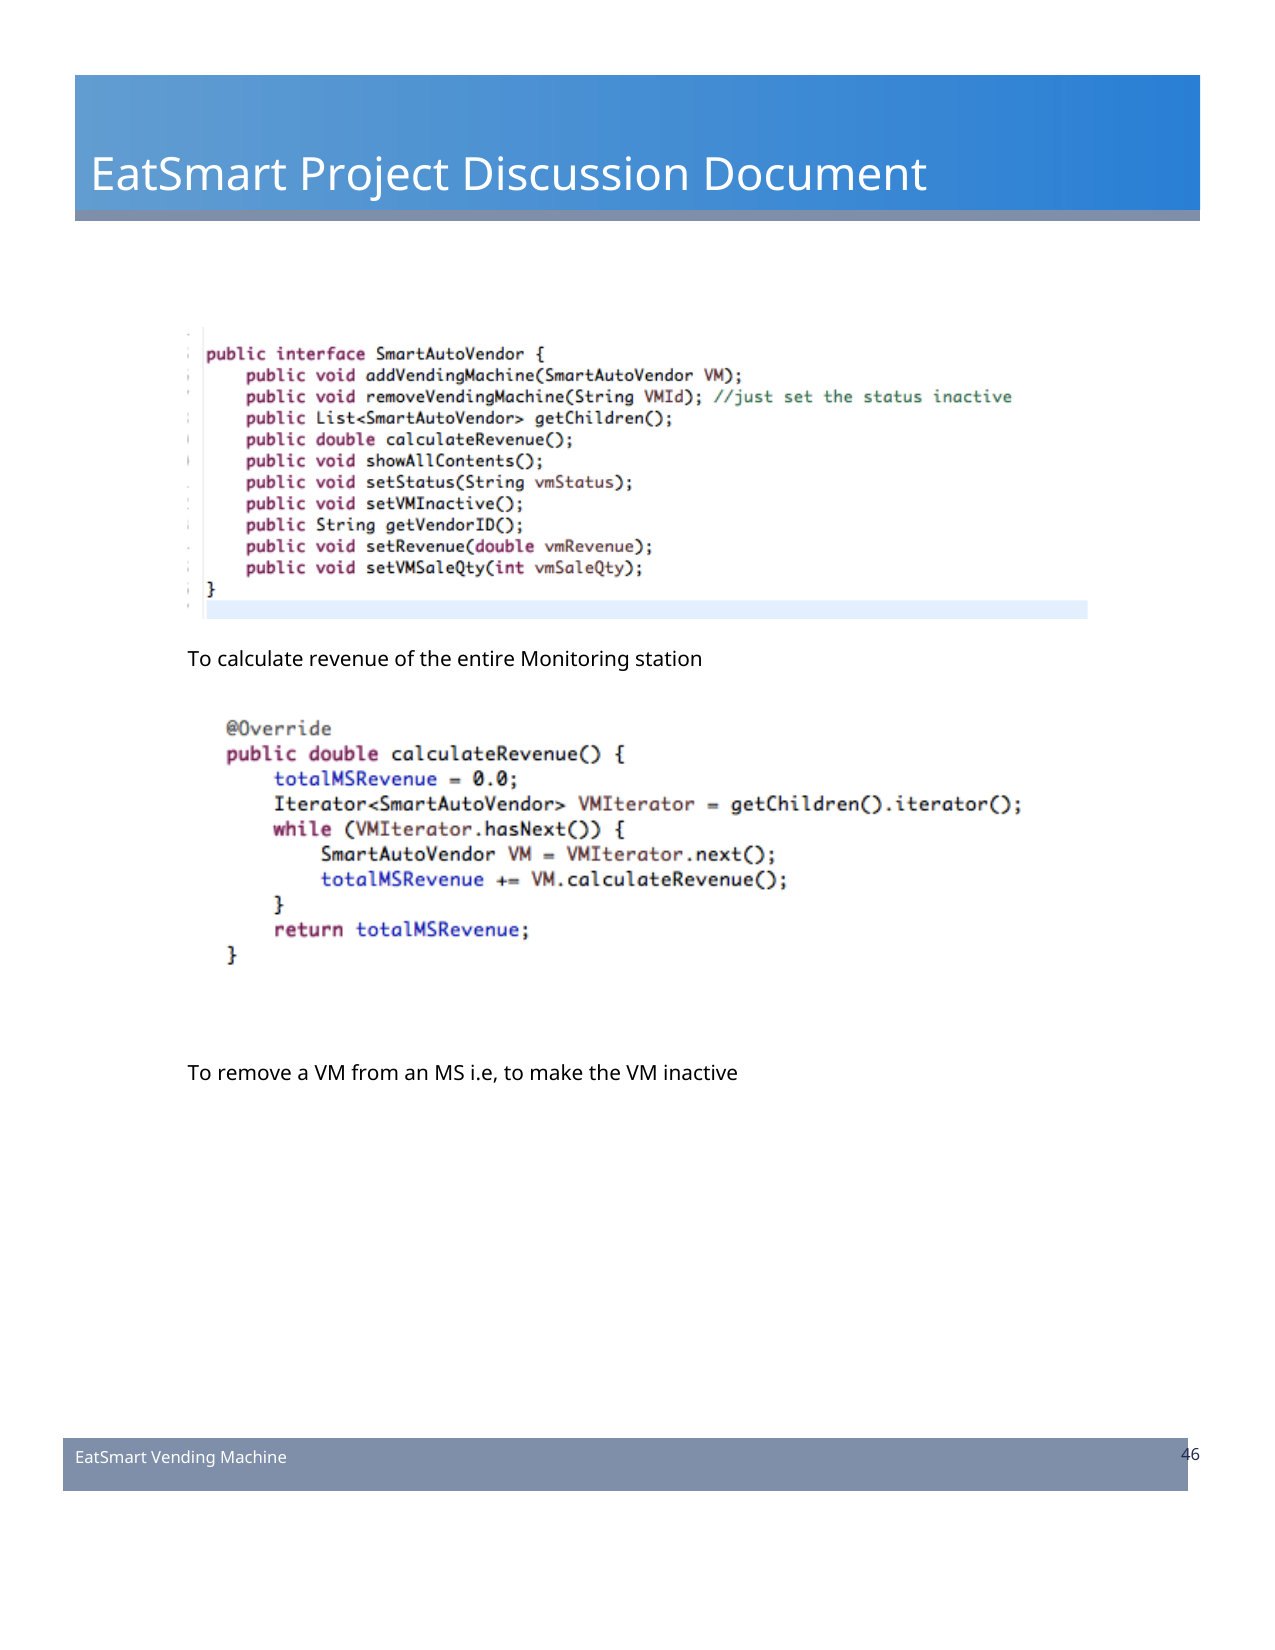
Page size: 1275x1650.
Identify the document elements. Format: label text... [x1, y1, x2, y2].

text To remove a VM from an MS i.e, to make the VM inactive [187, 1058, 1200, 1087]
picture [187, 327, 1088, 619]
text To calculate revenue of the entire Monitoring station [187, 644, 1200, 672]
picture [187, 697, 1088, 980]
